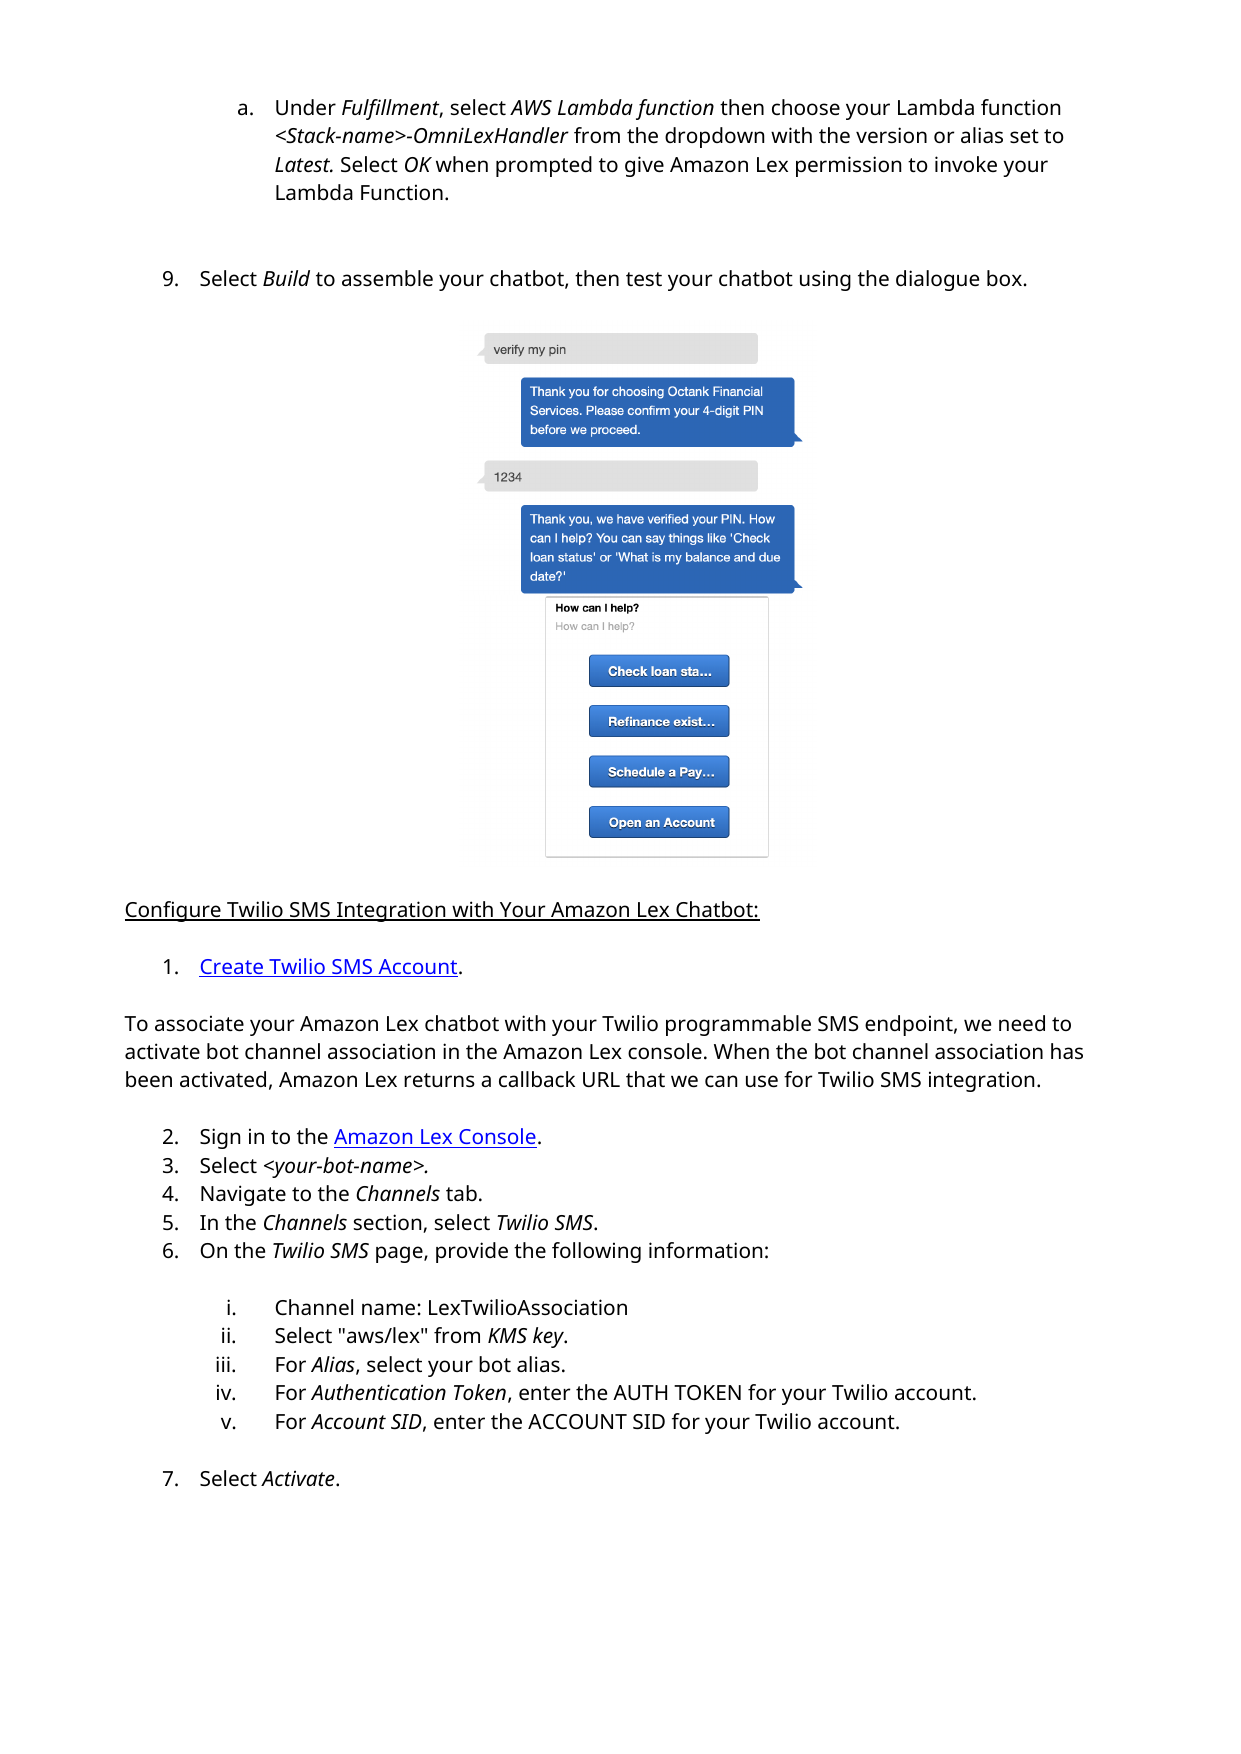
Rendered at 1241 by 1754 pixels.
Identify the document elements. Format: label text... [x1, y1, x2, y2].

list For Authentication Token, enter the AUTH TOKEN for your Twilio account. [237, 1378, 1114, 1407]
list Channel name: LexTwilioAssociation [237, 1293, 1114, 1322]
list Navigate to the Channels tab. [162, 1179, 1114, 1208]
list Create Twilio SMS Account. [162, 952, 1114, 980]
list In the Channels section, select Twilio SMS. [162, 1208, 1114, 1236]
list Sign in to the Amazon Lex Console. [162, 1122, 1114, 1151]
list Under Fulfillment, select AWS Lambda function then choose your Lambda function <Stack-name>-OmniLexHandler from the dropdown with the version or alias set to Latest. Select OK when prompted to give Amazon Lex permission to invoke your Lambda Function. [237, 93, 1114, 207]
picture [458, 320, 818, 867]
list Select Activate. [162, 1464, 1114, 1492]
list Select Build to assemble your chatbot, then test your chatbot using the dialogue box. [162, 264, 1114, 292]
list For Alias, select your bot alias. [237, 1350, 1114, 1378]
text Configure Twilio SMS Integration with Your Amazon Lex Chatbot: [124, 895, 1114, 923]
list For Account SID, enter the ACCOUNT SID for your Twilio account. [237, 1407, 1114, 1435]
list Select <your-bot-name>. [162, 1151, 1114, 1179]
text To associate your Amazon Lex chatbot with your Twilio programmable SMS endpoint, we need to activate bot channel association in the Amazon Lex console. When the bot channel association has been activated, Amazon Lex returns a callback URL that we can use for Twilio SMS integration. [124, 1009, 1114, 1094]
list Select "aws/lex" from KMS key. [237, 1322, 1114, 1350]
list On the Twilio SMS page, provide the following information: [162, 1236, 1114, 1265]
